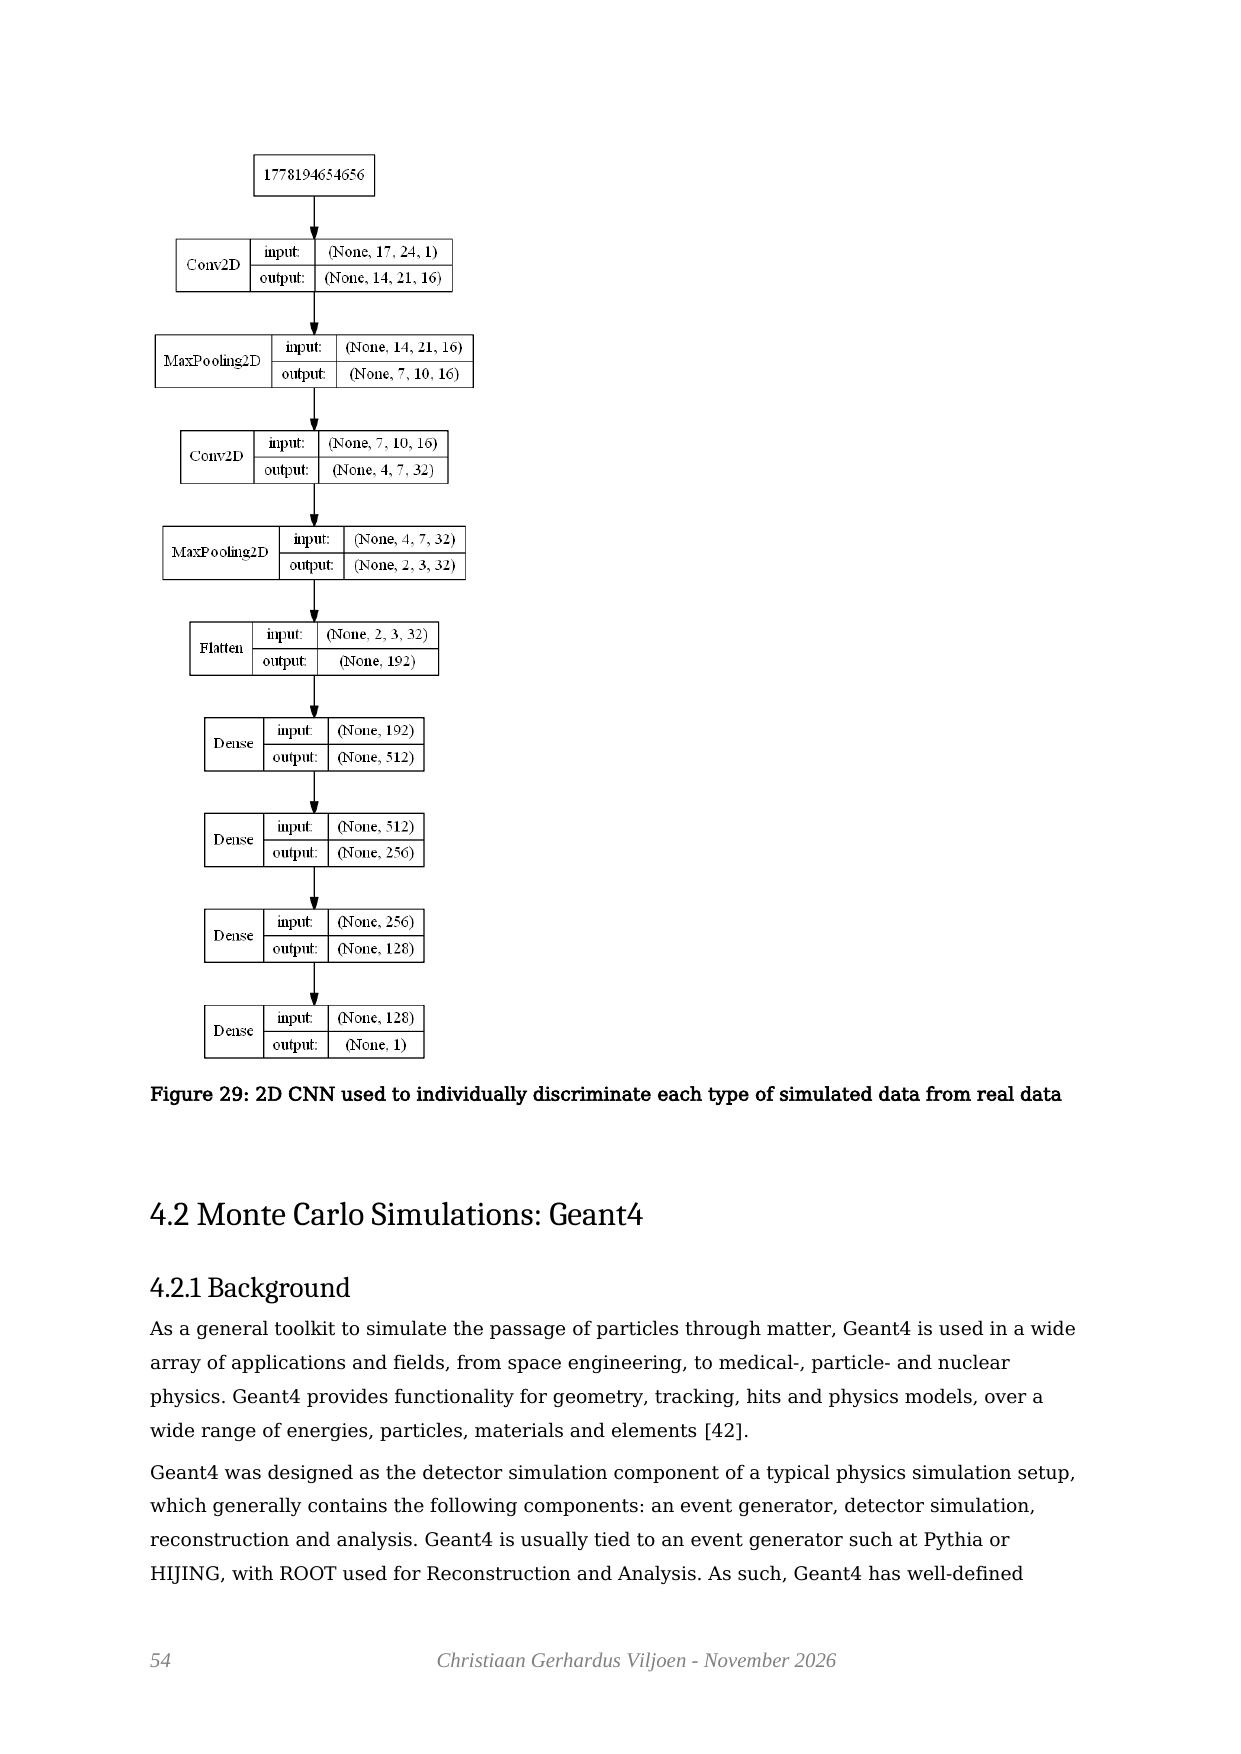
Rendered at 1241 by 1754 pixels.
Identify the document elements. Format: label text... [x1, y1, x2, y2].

text As a general toolkit to simulate the passage of particles through matter, Geant4 is used in a wide array of applications and fields, from space engineering, to medical-, particle- and nuclear physics. Geant4 provides functionality for geometry, tracking, hits and physics models, over a wide range of energies, particles, materials and elements . [150, 1317, 1090, 1441]
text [150, 1460, 1090, 1584]
subtitle Monte Carlo Simulations: Geant4 [150, 1195, 1090, 1233]
picture [150, 150, 478, 1063]
text Figure 29: 2D CNN used to individually discriminate each type of simulated data from real data [150, 1082, 1090, 1104]
subtitle Background [150, 1271, 1090, 1304]
